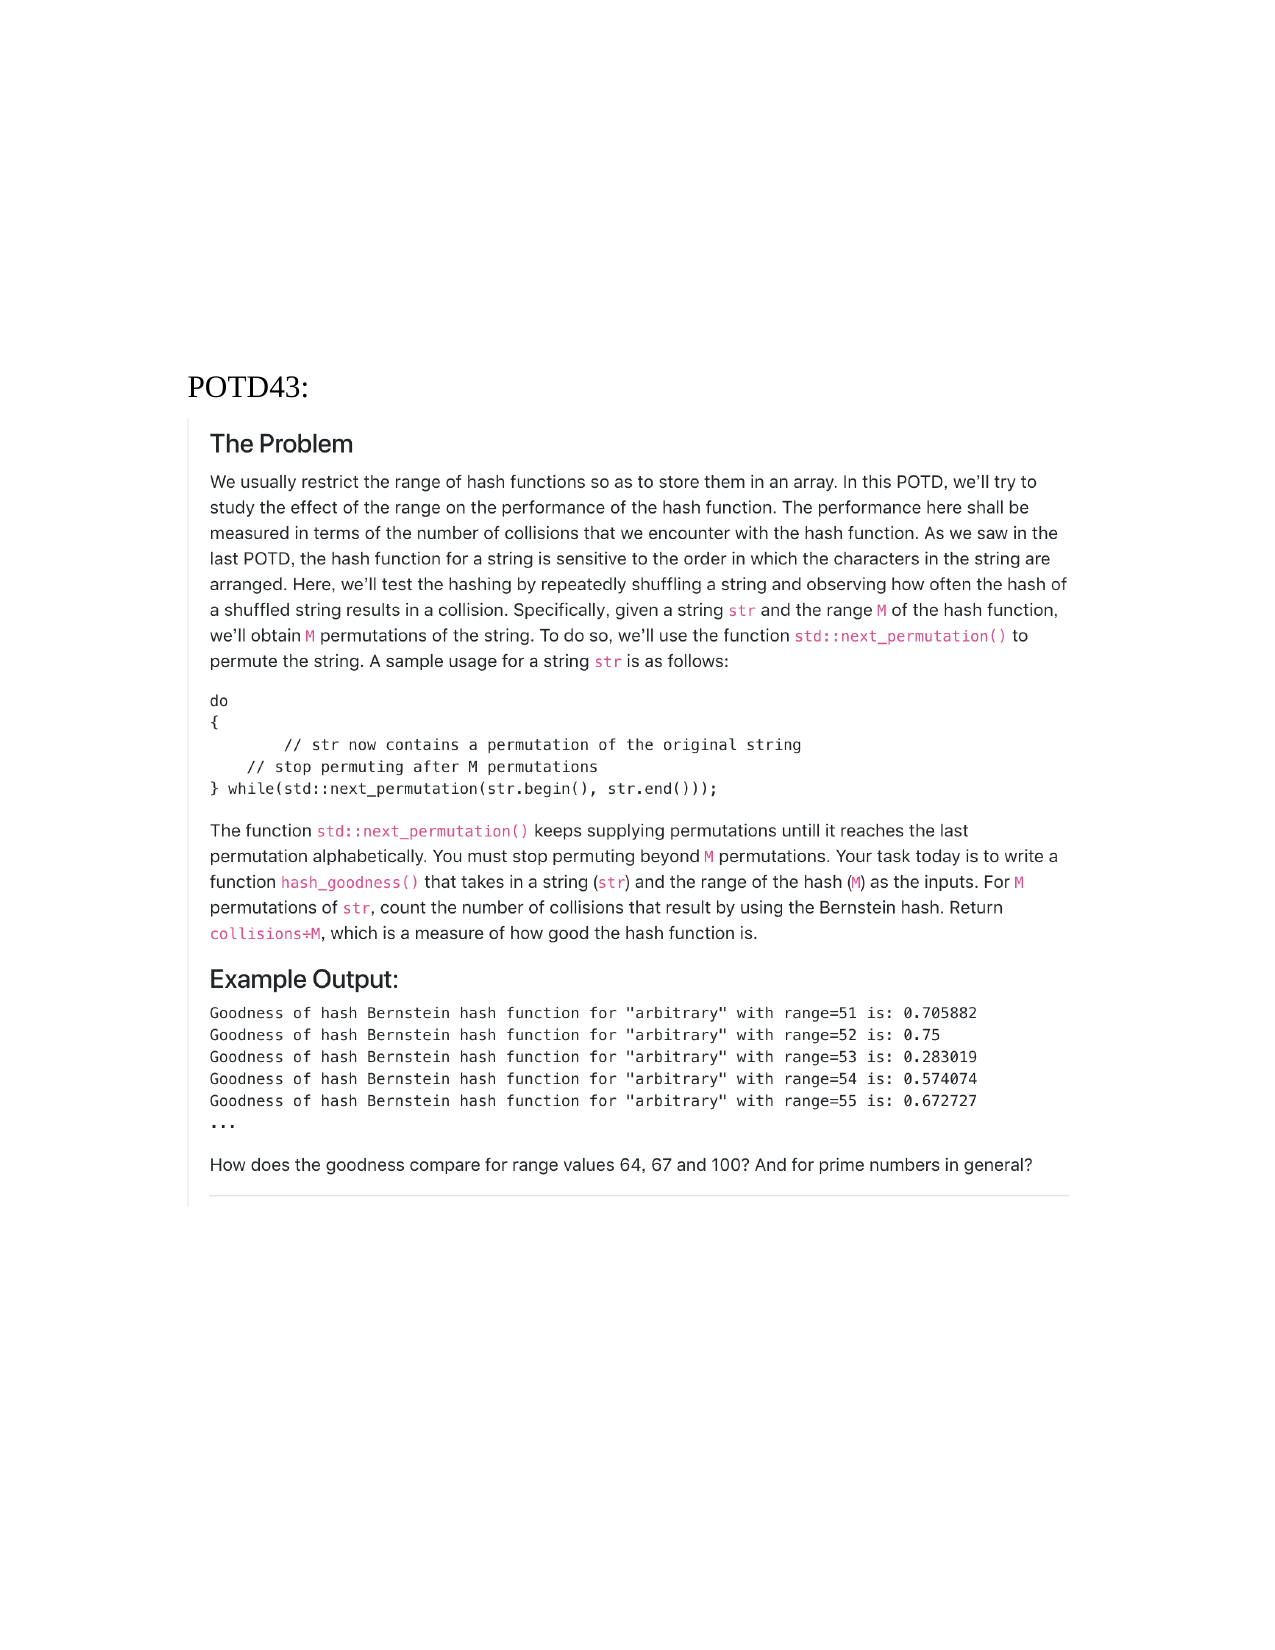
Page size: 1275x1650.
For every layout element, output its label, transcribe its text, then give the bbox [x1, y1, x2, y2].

text POTD43: [187, 354, 1087, 418]
picture [187, 418, 1088, 1207]
